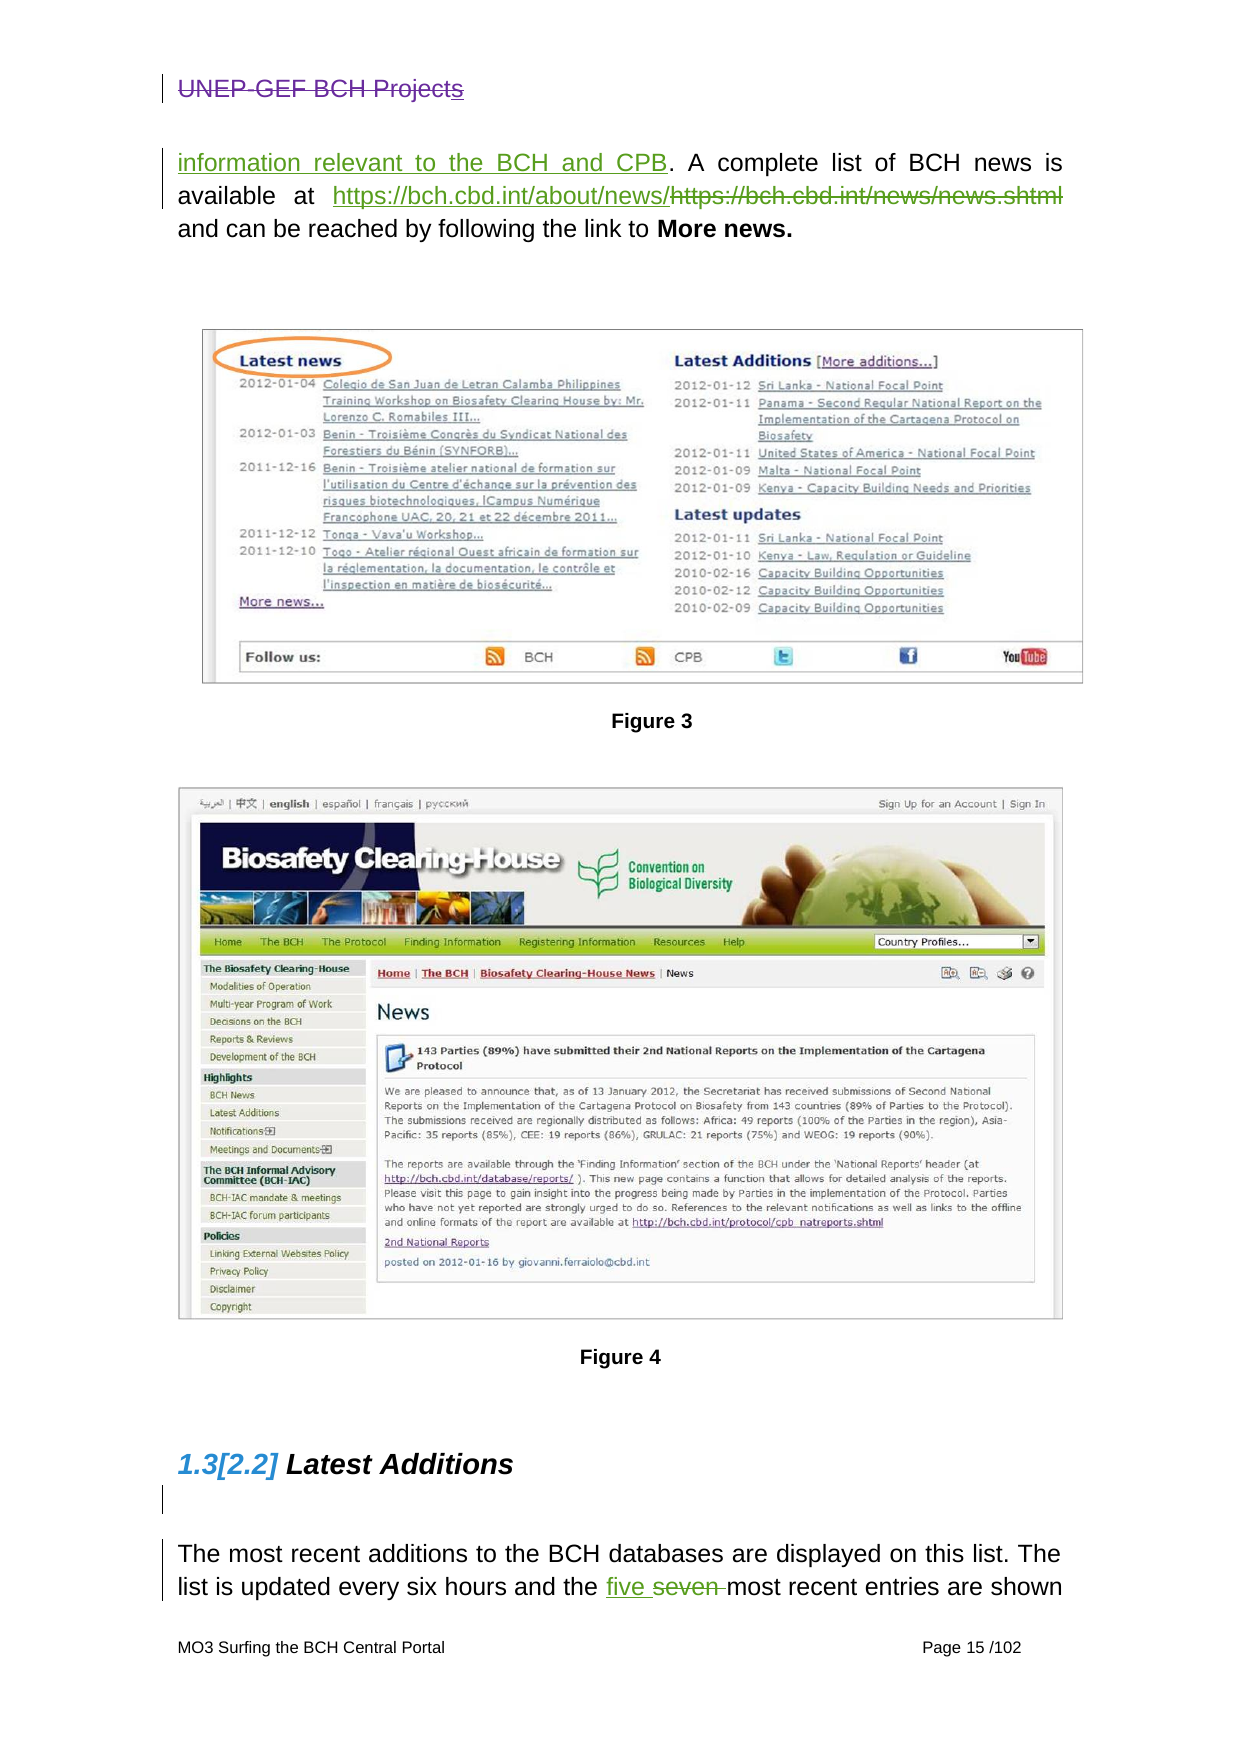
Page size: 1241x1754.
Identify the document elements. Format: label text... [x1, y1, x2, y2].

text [177, 1539, 1063, 1601]
text Latest Additions [177, 1447, 1063, 1480]
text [177, 148, 1063, 242]
picture [177, 786, 1063, 1320]
picture [201, 328, 1084, 684]
